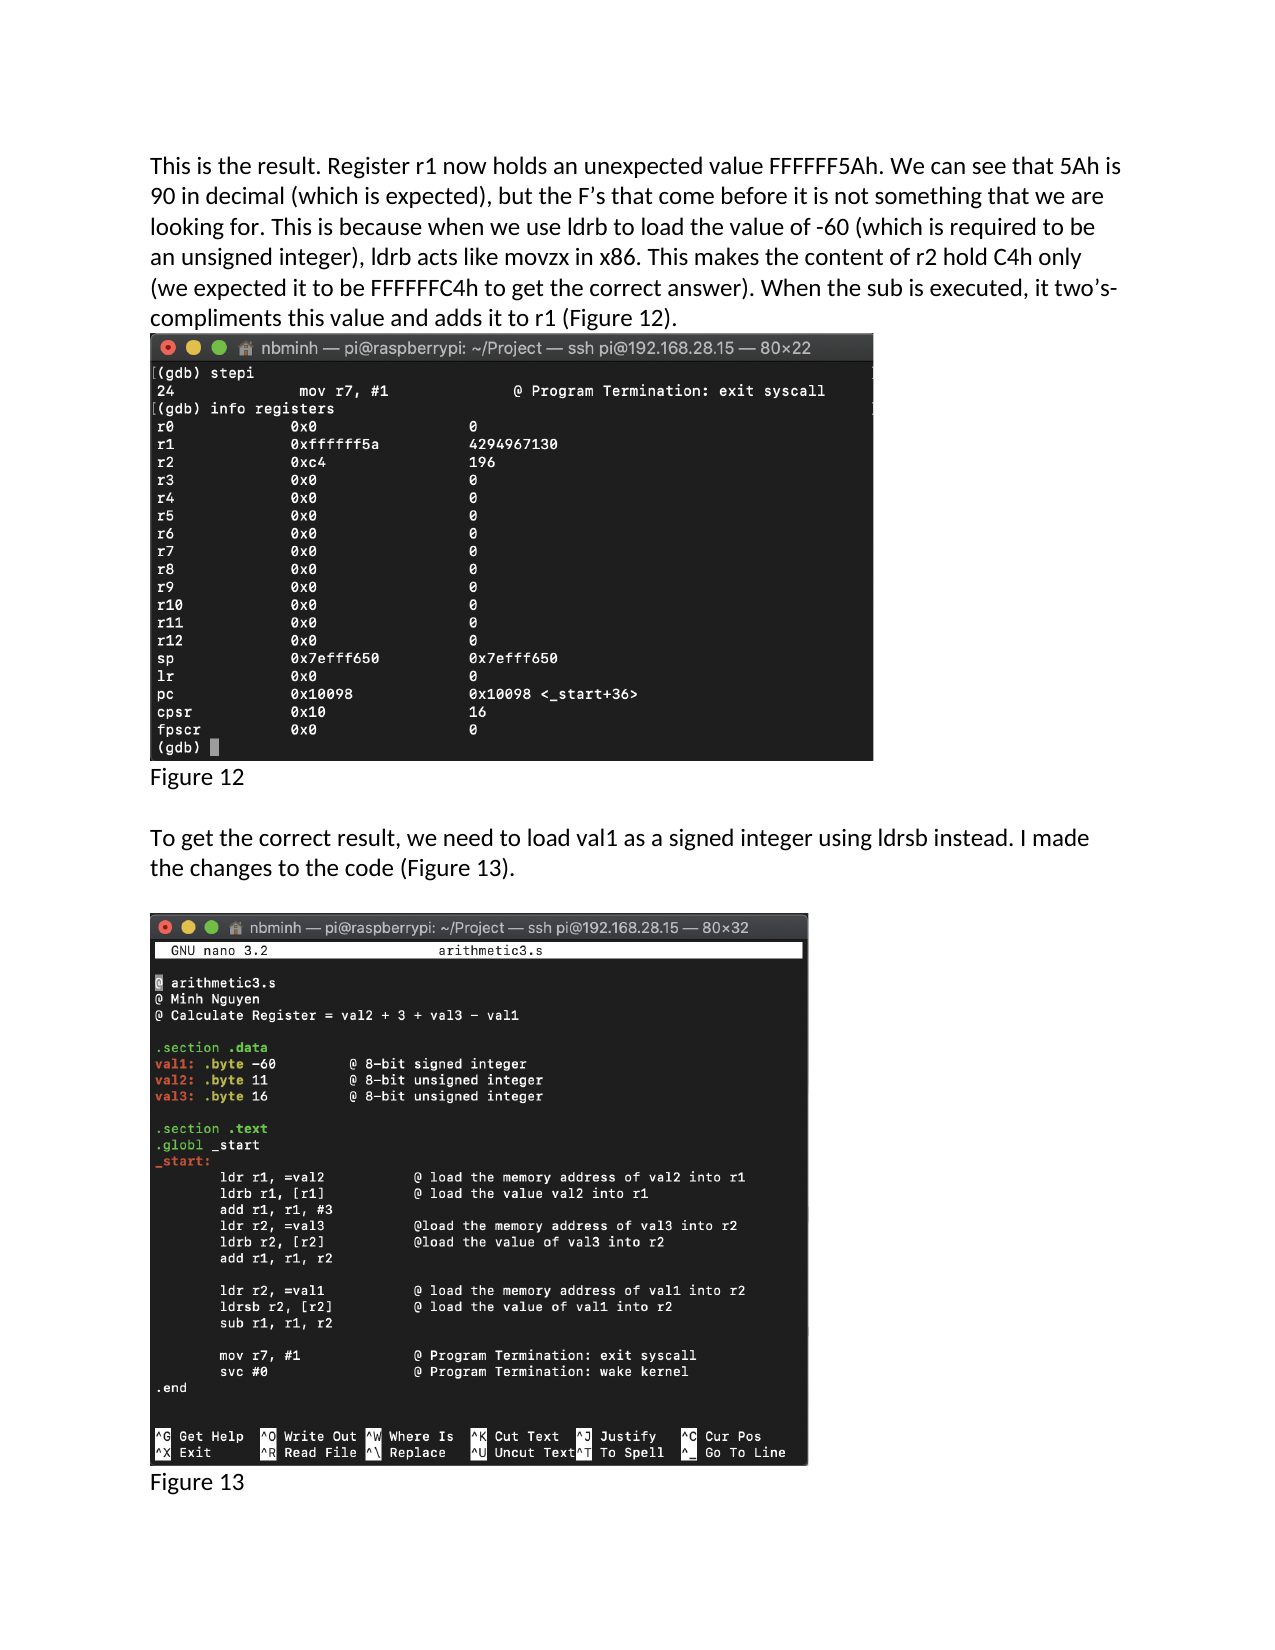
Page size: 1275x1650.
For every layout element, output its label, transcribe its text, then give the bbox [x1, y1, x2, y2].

text Figure 12 [150, 761, 1125, 792]
text To get the correct result, we need to load val1 as a signed integer using ldrsb instead. I made the changes to the code (Figure 13). [150, 822, 1125, 883]
picture [150, 333, 874, 761]
text Figure 13 [150, 1466, 1125, 1496]
picture [150, 913, 809, 1466]
text This is the result. Register r1 now holds an unexpected value FFFFFF5Ah. We can see that 5Ah is 90 in decimal (which is expected), but the F’s that come before it is not something that we are looking for. This is because when we use ldrb to load the value of -60 (which is required to be an unsigned integer), ldrb acts like movzx in x86. This makes the content of r2 hold C4h only (we expected it to be FFFFFFC4h to get the correct answer). When the sub is executed, it two’s-compliments this value and adds it to r1 (Figure 12). [150, 150, 1125, 333]
